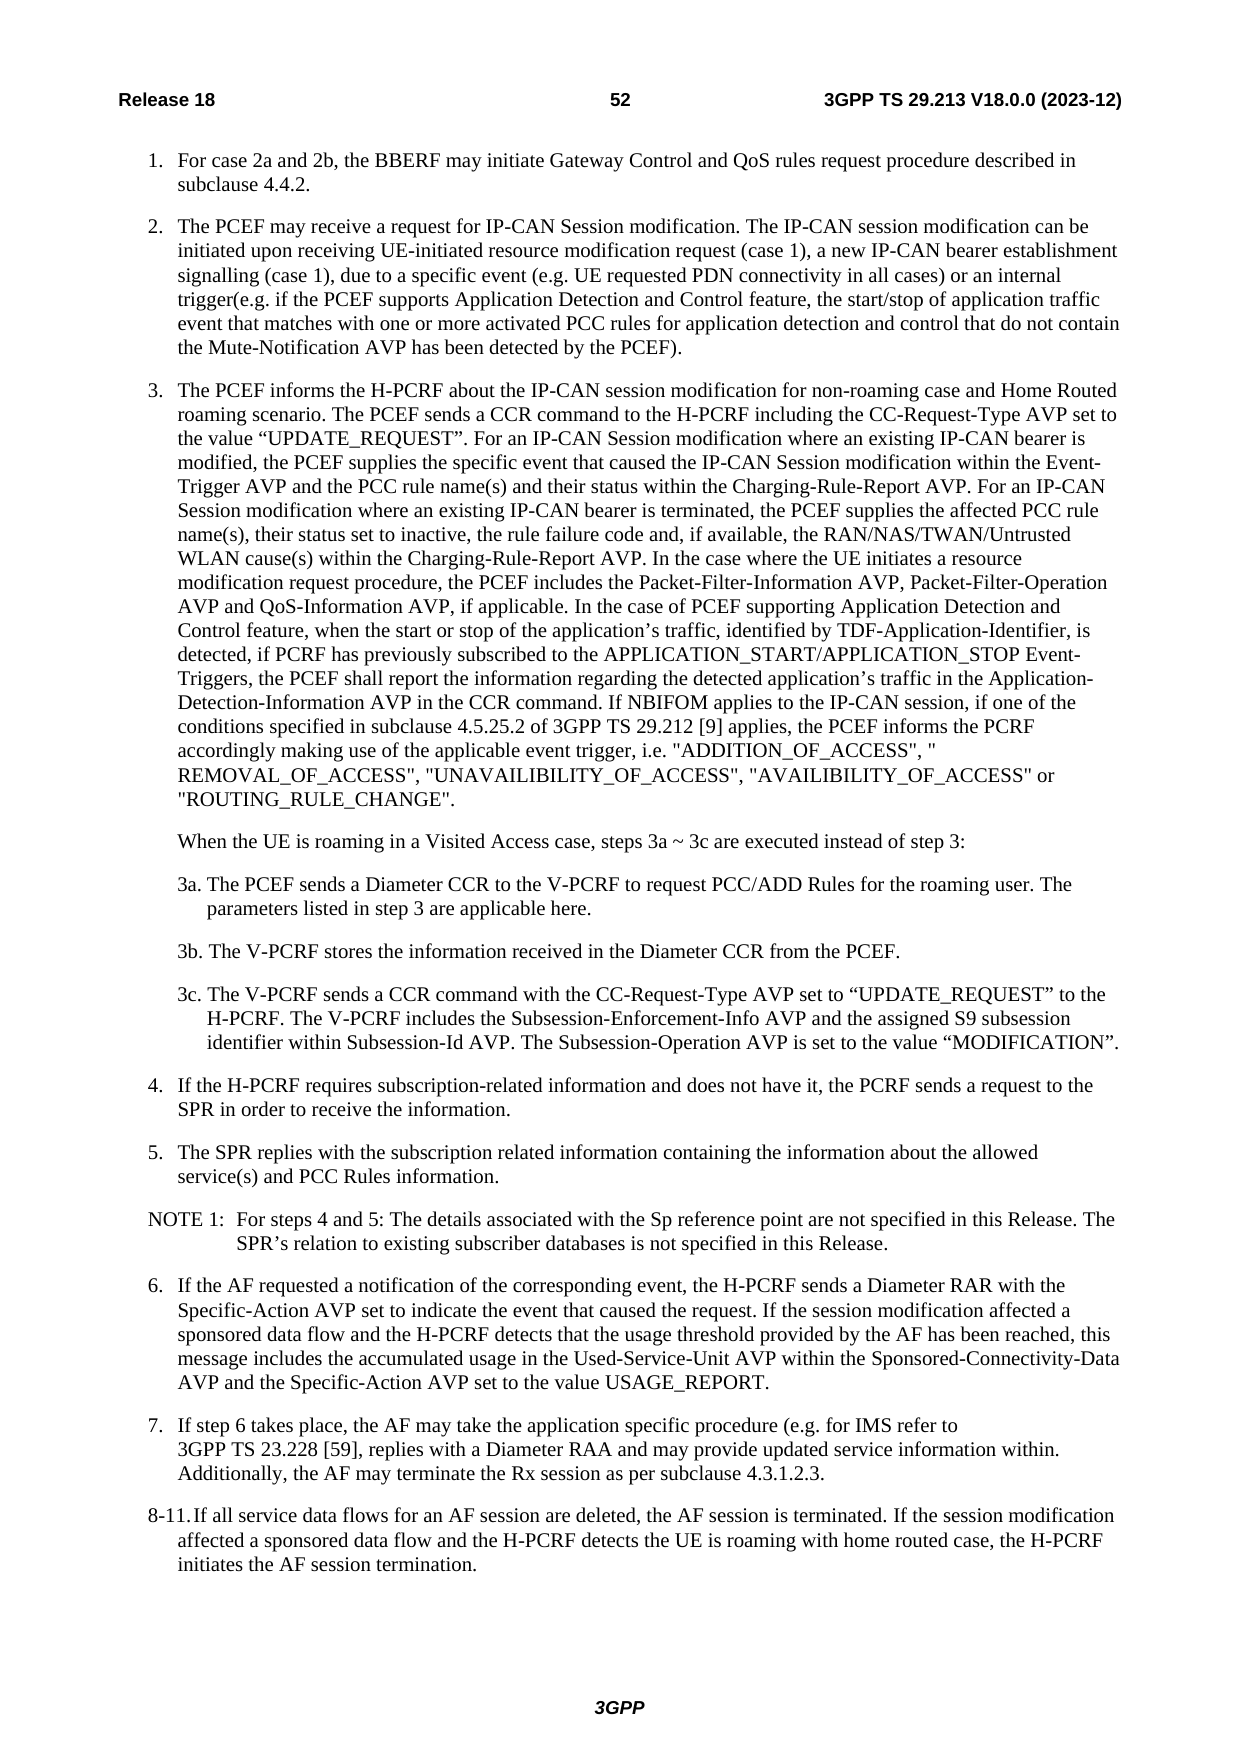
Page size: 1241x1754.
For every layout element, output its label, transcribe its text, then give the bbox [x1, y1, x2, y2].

text 1. For case 2a and 2b, the BBERF may initiate Gateway Control and QoS rules request procedure described in subclause 4.4.2. [148, 147, 1122, 196]
text 6. If the AF requested a notification of the corresponding event, the H-PCRF sends a Diameter RAR with the Specific-Action AVP set to indicate the event that caused the request. If the session modification affected a sponsored data flow and the H-PCRF detects that the usage threshold provided by the AF has been reached, this message includes the accumulated usage in the Used-Service-Unit AVP within the Sponsored-Connectivity-Data AVP and the Specific-Action AVP set to the value USAGE_REPORT. [148, 1273, 1122, 1394]
text NOTE 1: For steps 4 and 5: The details associated with the Sp reference point are not specified in this Release. The SPR’s relation to existing subscriber databases is not specified in this Release. [148, 1207, 1122, 1255]
text 3a. The PCEF sends a Diameter CCR to the V-PCRF to request PCC/ADD Rules for the roaming user. The parameters listed in step 3 are applicable here. [177, 872, 1122, 920]
text 7. If step 6 takes place, the AF may take the application specific procedure (e.g. for IMS refer to 3GPP TS 23.228 [59], replies with a Diameter RAA and may provide updated service information within. Additionally, the AF may terminate the Rx session as per subclause 4.3.1.2.3. [148, 1412, 1122, 1485]
text When the UE is roaming in a Visited Access case, steps 3a ~ 3c are executed instead of step 3: [177, 829, 1122, 853]
text 3b. The V-PCRF stores the information received in the Diameter CCR from the PCEF. [177, 939, 1122, 963]
text 4. If the H-PCRF requires subscription-related information and does not have it, the PCRF sends a request to the SPR in order to receive the information. [148, 1073, 1122, 1121]
text 8-11. If all service data flows for an AF session are deleted, the AF session is terminated. If the session modification affected a sponsored data flow and the H-PCRF detects the UE is roaming with home routed case, the H-PCRF initiates the AF session termination. [148, 1503, 1122, 1576]
text 2. The PCEF may receive a request for IP-CAN Session modification. The IP-CAN session modification can be initiated upon receiving UE-initiated resource modification request (case 1), a new IP-CAN bearer establishment signalling (case 1), due to a specific event (e.g. UE requested PDN connectivity in all cases) or an internal trigger(e.g. if the PCEF supports Application Detection and Control feature, the start/stop of application traffic event that matches with one or more activated PCC rules for application detection and control that do not contain the Mute-Notification AVP has been detected by the PCEF). [148, 214, 1122, 359]
text 3. The PCEF informs the H-PCRF about the IP-CAN session modification for non-roaming case and Home Routed roaming scenario. The PCEF sends a CCR command to the H-PCRF including the CC-Request-Type AVP set to the value “UPDATE_REQUEST”. For an IP-CAN Session modification where an existing IP-CAN bearer is modified, the PCEF supplies the specific event that caused the IP-CAN Session modification within the Event-Trigger AVP and the PCC rule name(s) and their status within the Charging-Rule-Report AVP. For an IP-CAN Session modification where an existing IP-CAN bearer is terminated, the PCEF supplies the affected PCC rule name(s), their status set to inactive, the rule failure code and, if available, the RAN/NAS/TWAN/Untrusted WLAN cause(s) within the Charging-Rule-Report AVP. In the case where the UE initiates a resource modification request procedure, the PCEF includes the Packet-Filter-Information AVP, Packet-Filter-Operation AVP and QoS-Information AVP, if applicable. In the case of PCEF supporting Application Detection and Control feature, when the start or stop of the application’s traffic, identified by TDF-Application-Identifier, is detected, if PCRF has previously subscribed to the APPLICATION_START/APPLICATION_STOP Event-Triggers, the PCEF shall report the information regarding the detected application’s traffic in the Application-Detection-Information AVP in the CCR command. If NBIFOM applies to the IP-CAN session, if one of the conditions specified in subclause 4.5.25.2 of 3GPP TS 29.212 [9] applies, the PCEF informs the PCRF accordingly making use of the applicable event trigger, i.e. "ADDITION_OF_ACCESS", " REMOVAL_OF_ACCESS", "UNAVAILIBILITY_OF_ACCESS", "AVAILIBILITY_OF_ACCESS" or "ROUTING_RULE_CHANGE". [148, 377, 1122, 811]
text 3c. The V-PCRF sends a CCR command with the CC-Request-Type AVP set to “UPDATE_REQUEST” to the H-PCRF. The V-PCRF includes the Subsession-Enforcement-Info AVP and the assigned S9 subsession identifier within Subsession-Id AVP. The Subsession-Operation AVP is set to the value “MODIFICATION”. [177, 982, 1122, 1054]
text 5. The SPR replies with the subscription related information containing the information about the allowed service(s) and PCC Rules information. [148, 1140, 1122, 1188]
